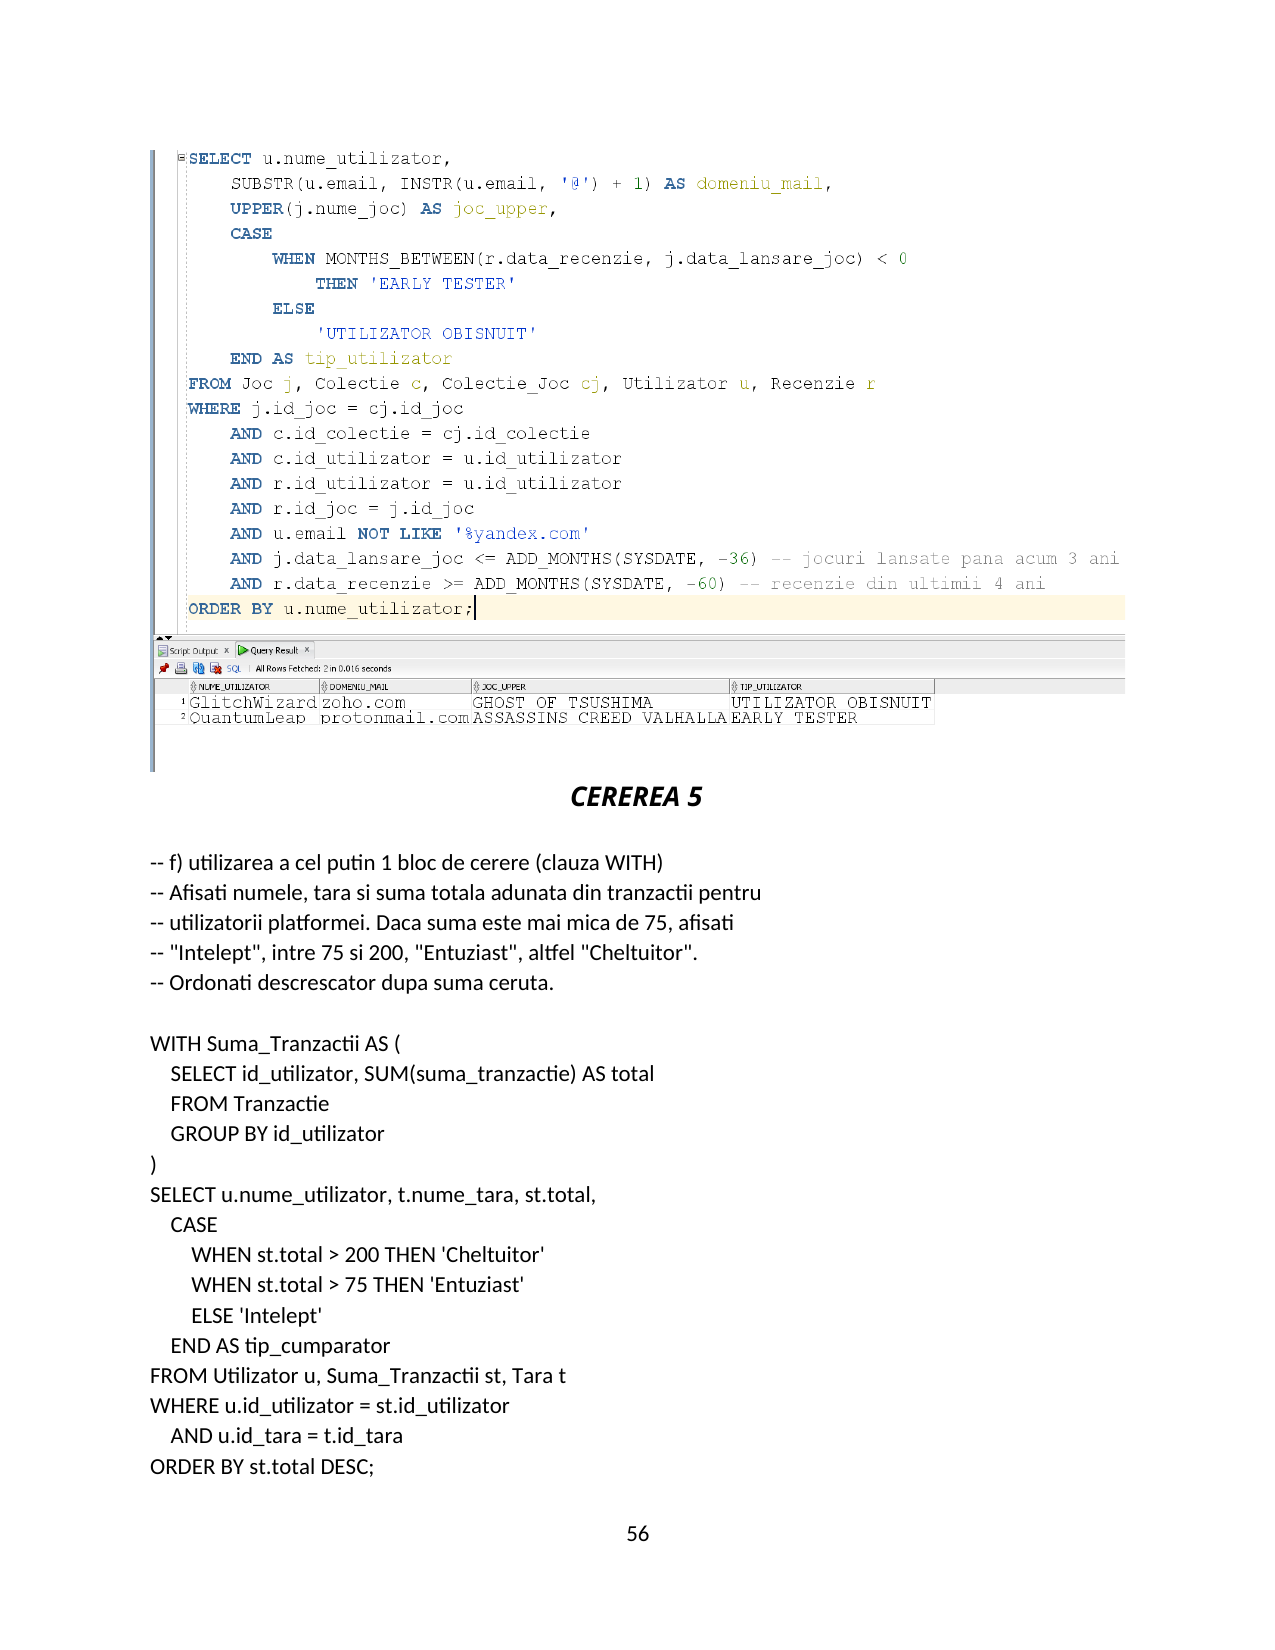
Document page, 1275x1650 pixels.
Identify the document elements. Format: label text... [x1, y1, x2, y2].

text WHEN st.total > 75 THEN 'Entuziast' [150, 1271, 1125, 1298]
text -- Afisati numele, tara si suma totala adunata din tranzactii pentru [150, 878, 1125, 906]
text -- f) utilizarea a cel putin 1 bloc de cerere (clauza WITH) [150, 848, 1125, 876]
subtitle CEREREA 5 [150, 778, 1125, 814]
text WHERE u.id_utilizator = st.id_utilizator [150, 1391, 1125, 1419]
text ELSE 'Intelept' [150, 1301, 1125, 1329]
text GROUP BY id_utilizator [150, 1119, 1125, 1147]
text WHEN st.total > 200 THEN 'Cheltuitor' [150, 1240, 1125, 1268]
picture [150, 150, 1125, 772]
text -- utilizatorii platformei. Daca suma este mai mica de 75, afisati [150, 908, 1125, 936]
text END AS tip_cumparator [150, 1331, 1125, 1359]
text SELECT u.nume_utilizator, t.nume_tara, st.total, [150, 1180, 1125, 1208]
text ) [150, 1150, 1125, 1178]
text AND u.id_tara = t.id_tara [150, 1422, 1125, 1449]
text -- "Intelept", intre 75 si 200, "Entuziast", altfel "Cheltuitor". [150, 938, 1125, 966]
text WITH Suma_Tranzactii AS ( [150, 1029, 1125, 1057]
text CASE [150, 1210, 1125, 1238]
text SELECT id_utilizator, SUM(suma_tranzactie) AS total [150, 1059, 1125, 1087]
text FROM Tranzactie [150, 1089, 1125, 1117]
text ORDER BY st.total DESC; [150, 1452, 1125, 1480]
text FROM Utilizator u, Suma_Tranzactii st, Tara t [150, 1361, 1125, 1389]
text -- Ordonati descrescator dupa suma ceruta. [150, 968, 1125, 996]
